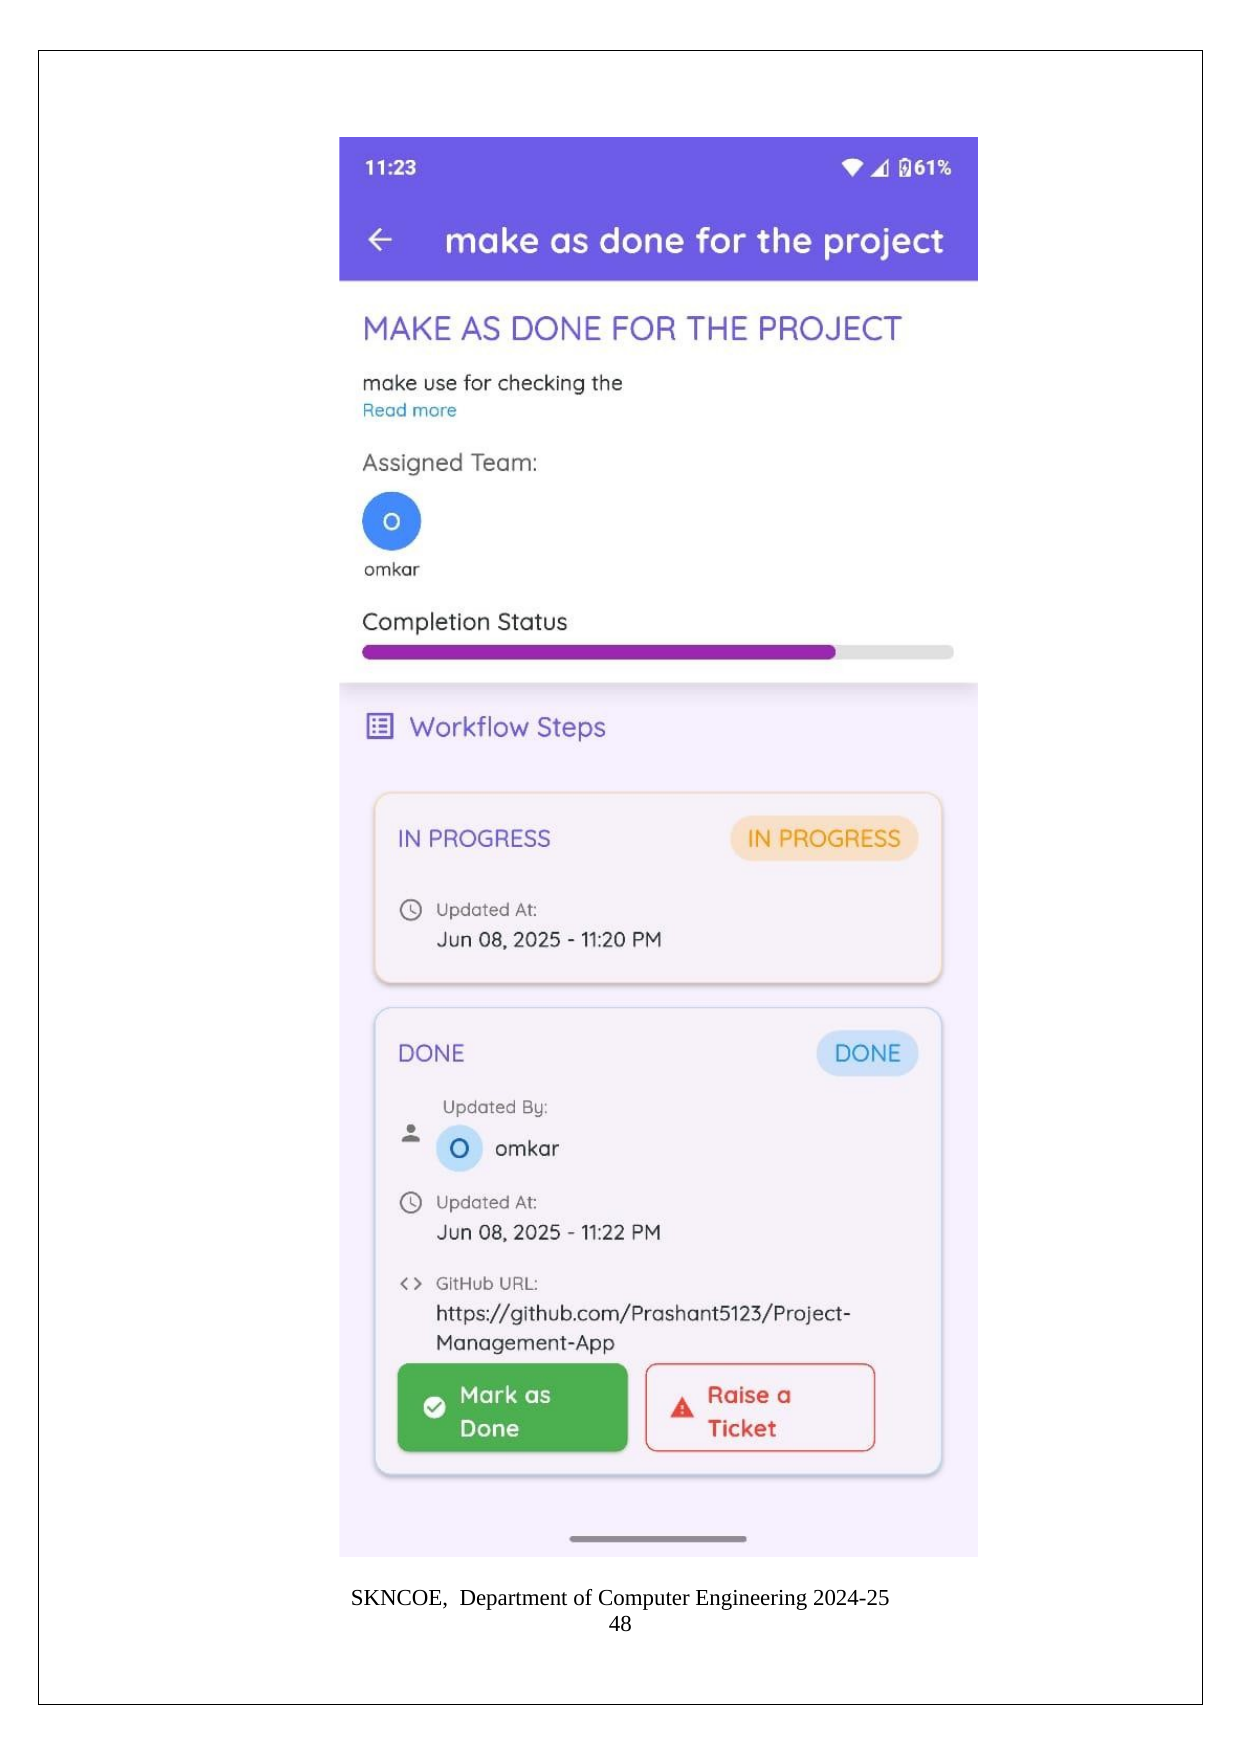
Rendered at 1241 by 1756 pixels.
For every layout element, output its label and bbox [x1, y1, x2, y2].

picture [339, 137, 978, 1557]
